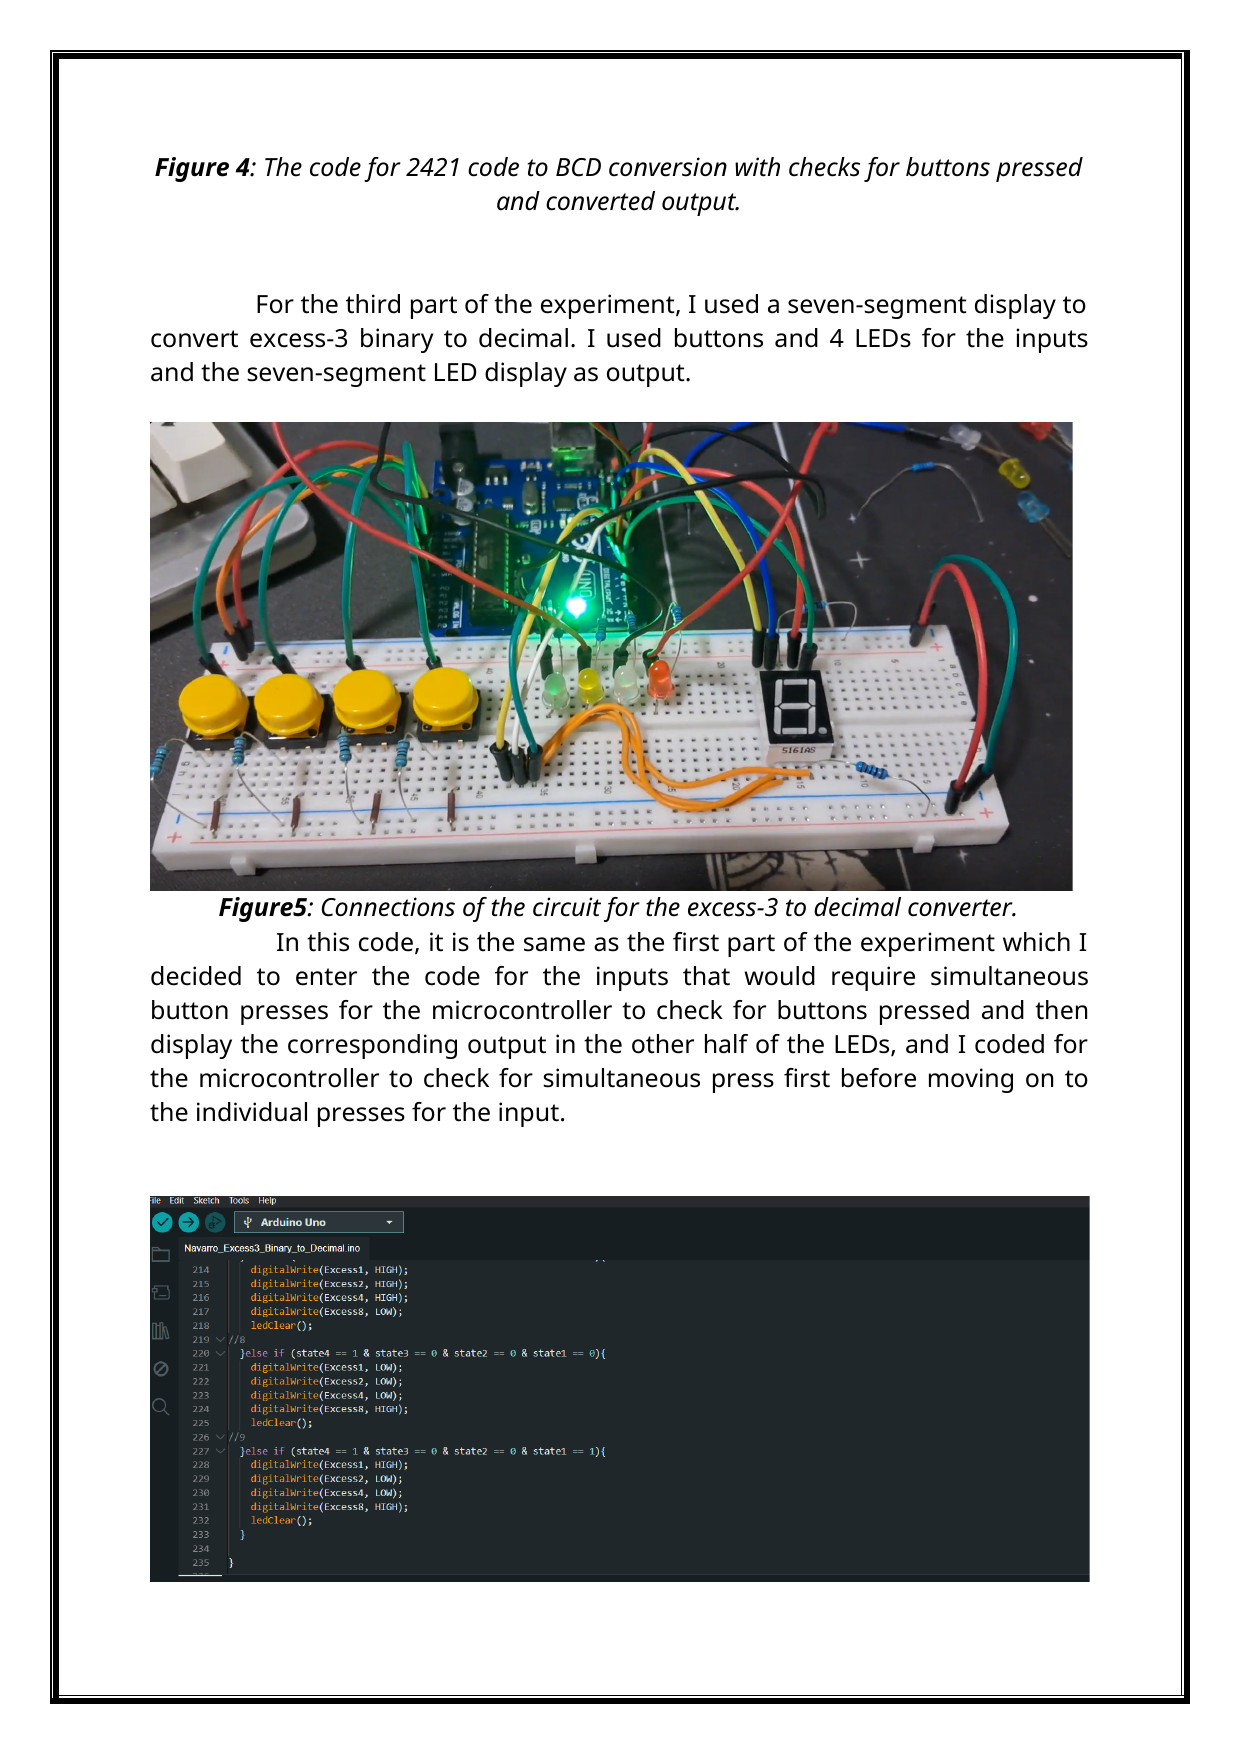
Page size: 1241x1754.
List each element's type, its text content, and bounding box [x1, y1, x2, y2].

text In this code, it is the same as the first part of the experiment which I decided to enter the code for the inputs that would require simultaneous button presses for the microcontroller to check for buttons pressed and then display the corresponding output in the other half of the LEDs, and I coded for the microcontroller to check for simultaneous press first before moving on to the individual presses for the input. [150, 924, 1090, 1128]
picture [150, 422, 1073, 891]
text For the third part of the experiment, I used a seven-segment display to convert excess-3 binary to decimal. I used buttons and 4 LEDs for the inputs and the seven-segment LED display as output. [150, 286, 1090, 388]
text Figure 4: The code for 2421 code to BCD conversion with checks for buttons pressed and converted output. [150, 150, 1090, 218]
text Figure5: Connections of the circuit for the excess-3 to decimal converter. [150, 890, 1090, 924]
picture [150, 1196, 1090, 1582]
